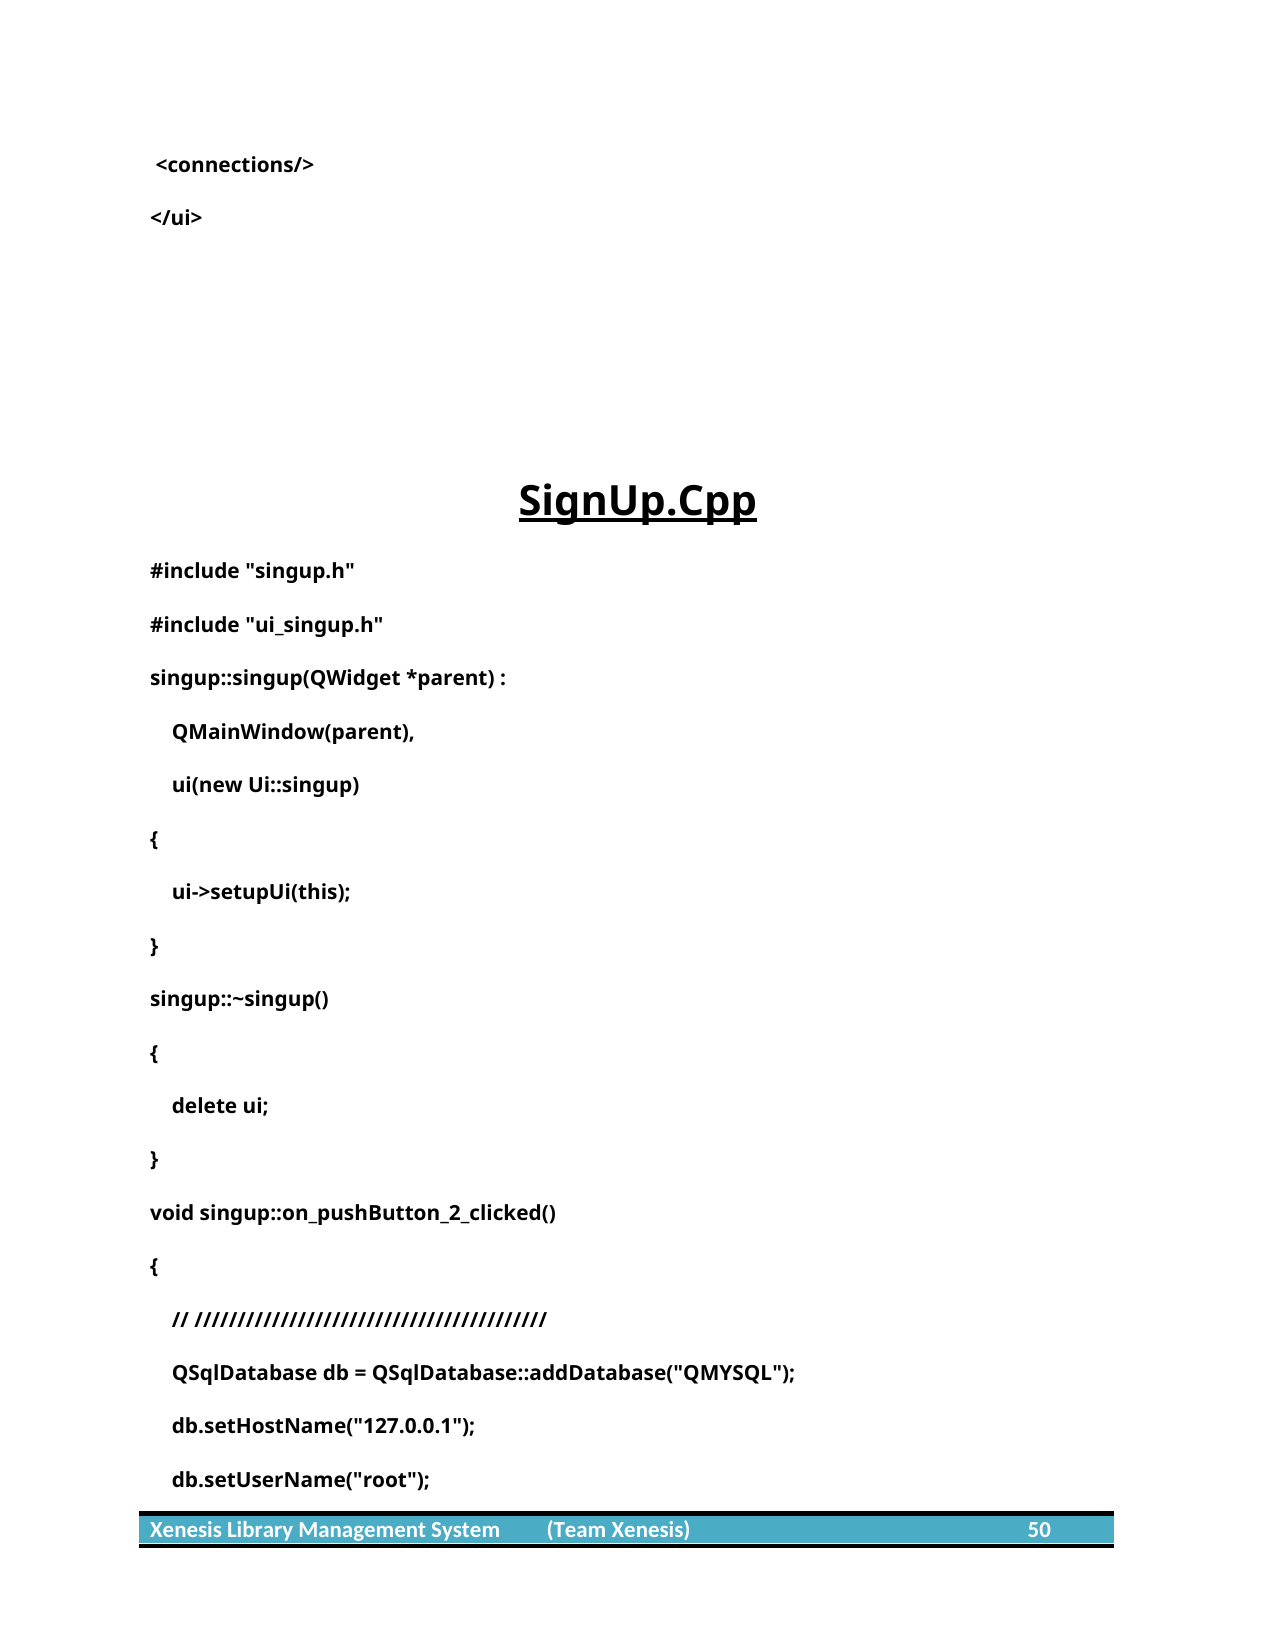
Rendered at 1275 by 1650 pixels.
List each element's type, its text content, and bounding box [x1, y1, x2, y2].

text { [150, 1251, 1125, 1280]
text #include "singup.h" [150, 557, 1125, 585]
text { [150, 824, 1125, 852]
text delete ui; [150, 1091, 1125, 1119]
text void singup::on_pushButton_2_clicked() [150, 1198, 1125, 1226]
text { [150, 1038, 1125, 1066]
text singup::singup(QWidget *parent) : [150, 663, 1125, 692]
text </ui> [150, 203, 1125, 232]
text QSqlDatabase db = QSqlDatabase::addDatabase("QMYSQL"); [150, 1358, 1125, 1387]
text <connections/> [150, 150, 1125, 178]
text SignUp.Cpp [150, 471, 1125, 527]
text } [150, 931, 1125, 959]
text db.setHostName("127.0.0.1"); [150, 1412, 1125, 1440]
text db.setUserName("root"); [150, 1465, 1125, 1493]
text QMainWindow(parent), [150, 717, 1125, 745]
text ui->setupUi(this); [150, 877, 1125, 906]
text #include "ui_singup.h" [150, 610, 1125, 638]
text // ///////////////////////////////////////// [150, 1305, 1125, 1333]
text ui(new Ui::singup) [150, 770, 1125, 799]
text singup::~singup() [150, 984, 1125, 1013]
text } [150, 1144, 1125, 1173]
